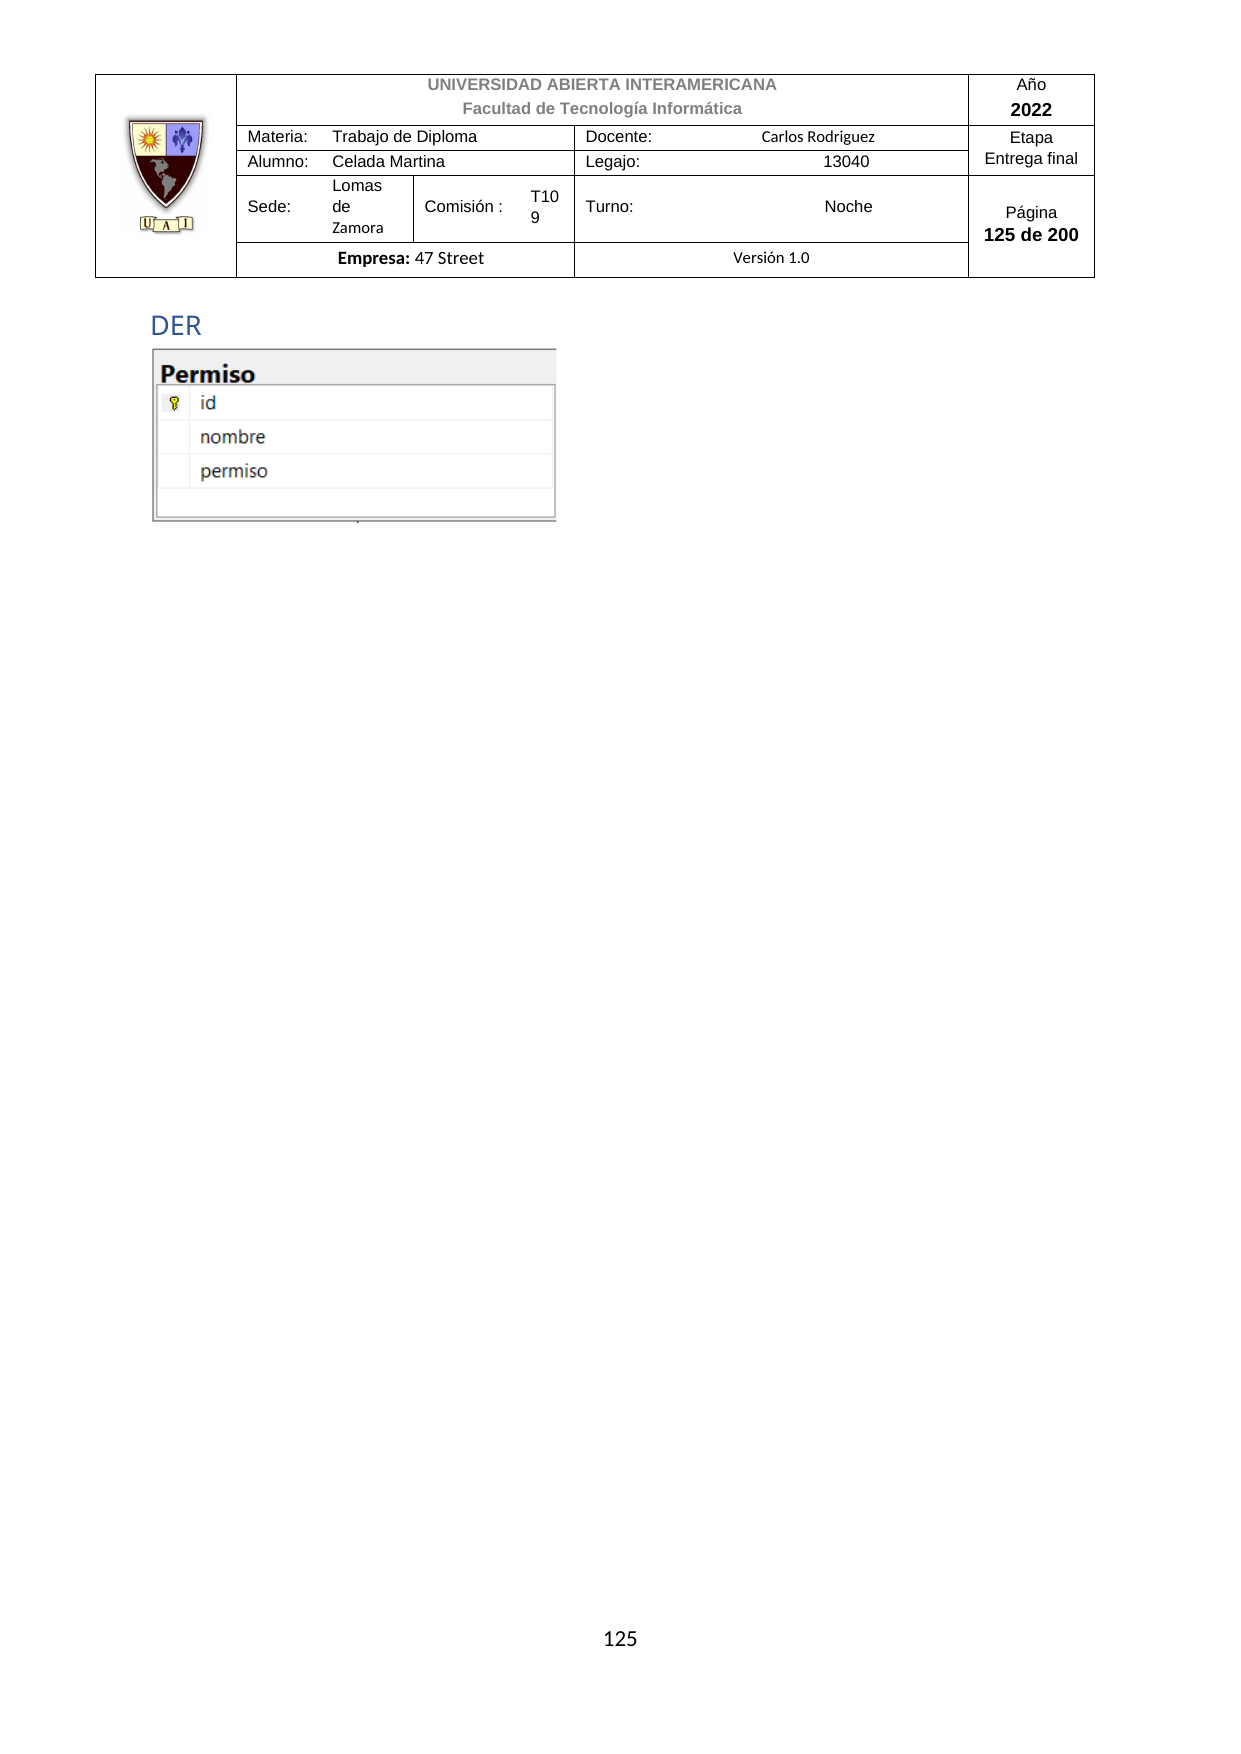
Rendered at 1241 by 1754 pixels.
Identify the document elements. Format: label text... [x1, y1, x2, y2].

picture [150, 345, 557, 523]
picture [120, 111, 212, 237]
subtitle DER [150, 306, 1090, 343]
